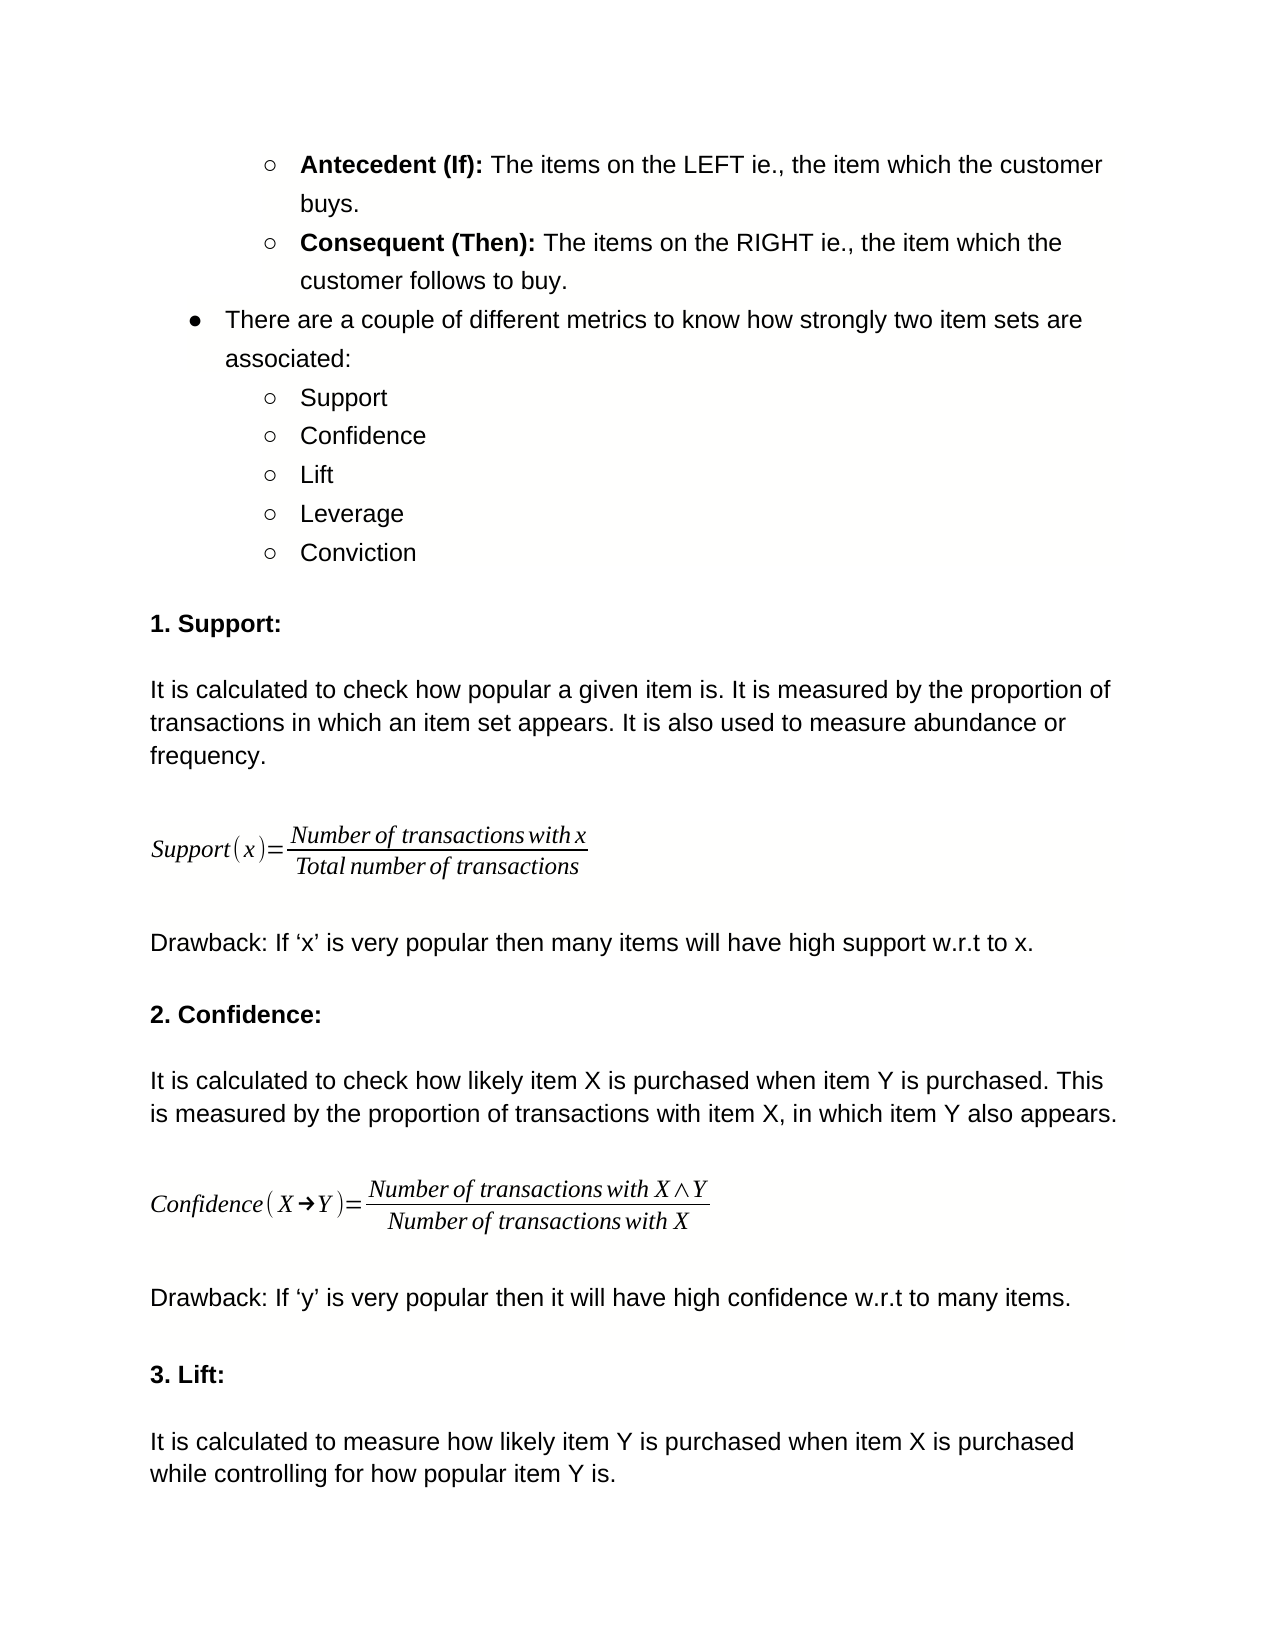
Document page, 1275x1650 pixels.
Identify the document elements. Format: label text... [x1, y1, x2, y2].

text It is calculated to check how likely item X is purchased when item Y is purchased. This is measured by the proportion of transactions with item X, in which item Y also appears. [150, 1066, 1125, 1128]
text Drawback: If ‘x’ is very popular then many items will have high support w.r.t to x. [150, 928, 1125, 957]
text It is calculated to measure how likely item Y is purchased when item X is purchased while controlling for how popular item Y is. [150, 1426, 1125, 1488]
list Leverage [262, 499, 1125, 527]
list Conviction [262, 537, 1125, 566]
list Confidence [262, 421, 1125, 450]
list Consequent (Then): The items on the RIGHT ie., the item which the customer follows to buy. [262, 227, 1125, 295]
list There are a couple of different metrics to know how strongly two item sets are associated: [187, 305, 1125, 372]
text Drawback: If ‘y’ is very popular then it will have high confidence w.r.t to many items. [150, 1283, 1125, 1312]
list Antecedent (If): The items on the LEFT ie., the item which the customer buys. [262, 150, 1125, 217]
text 2. Confidence: [150, 1000, 1125, 1028]
text 1. Support: [150, 609, 1125, 638]
list Support [262, 382, 1125, 411]
text It is calculated to check how popular a given item is. It is measured by the proportion of transactions in which an item set appears. It is also used to measure abundance or frequency. [150, 675, 1125, 770]
text 3. Lift: [150, 1360, 1125, 1389]
list Lift [262, 460, 1125, 489]
